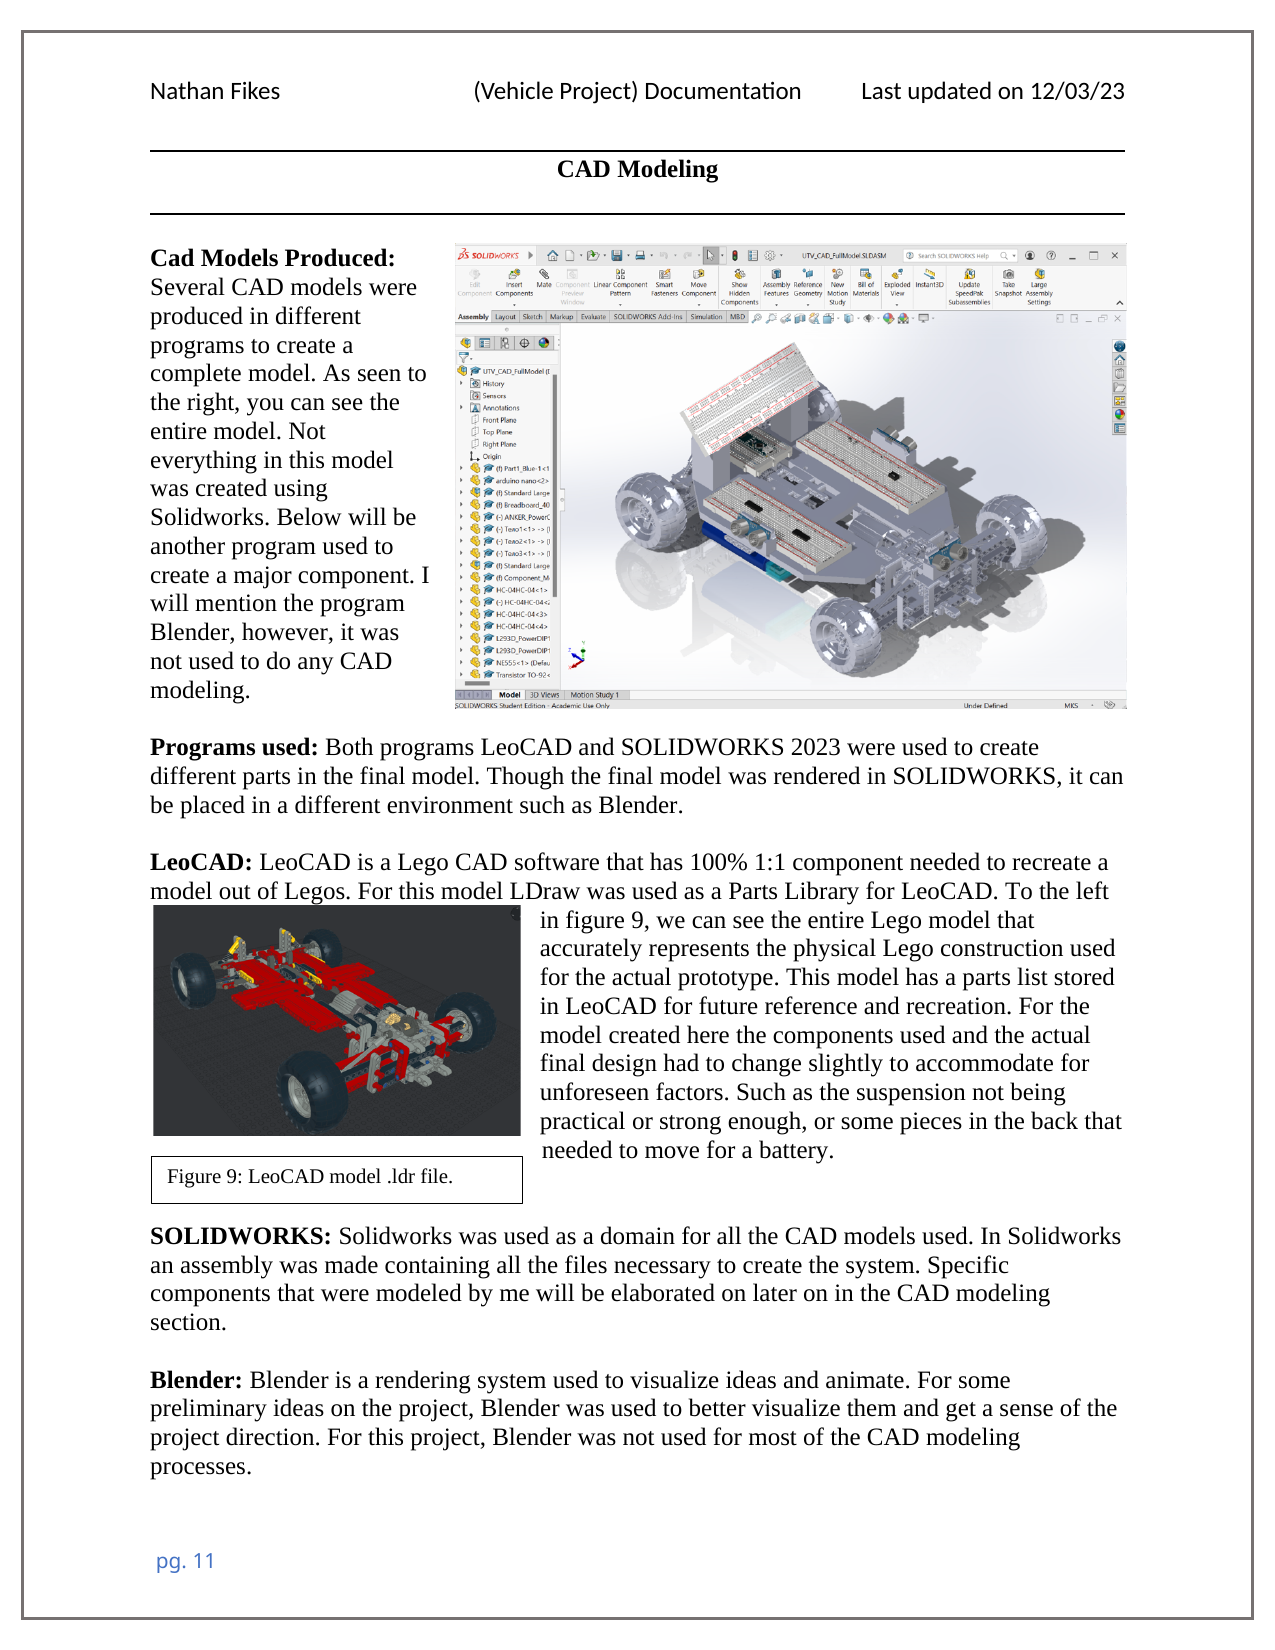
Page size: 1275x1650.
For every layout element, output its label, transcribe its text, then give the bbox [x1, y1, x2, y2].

text Blender: Blender is a rendering system used to visualize ideas and animate. For some preliminary ideas on the project, Blender was used to better visualize them and get a sense of the project direction. For this project, Blender was not used for most of the CAD modeling processes. [150, 1365, 1125, 1480]
text Cad Models Produced: Several CAD models were produced in different programs to create a complete model. As seen to the right, you can see the entire model. Not everything in this model was created using Solidworks. Below will be another program used to create a major component. I will mention the program Blender, however, it was not used to do any CAD modeling. [150, 243, 453, 703]
text SOLIDWORKS: Solidworks was used as a domain for all the CAD models used. In Solidworks an assembly was made containing all the files necessary to create the system. Specific components that were modeled by me will be elaborated on later on in the CAD modeling section. [150, 1221, 1125, 1336]
text CAD Modeling [150, 152, 1125, 182]
picture [151, 905, 520, 1135]
text Programs used: Both programs LeoCAD and SOLIDWORKS 2023 were used to create different parts in the final model. Though the final model was rendered in SOLIDWORKS, it can be placed in a different environment such as Blender. [150, 732, 1125, 818]
picture [453, 243, 1127, 707]
